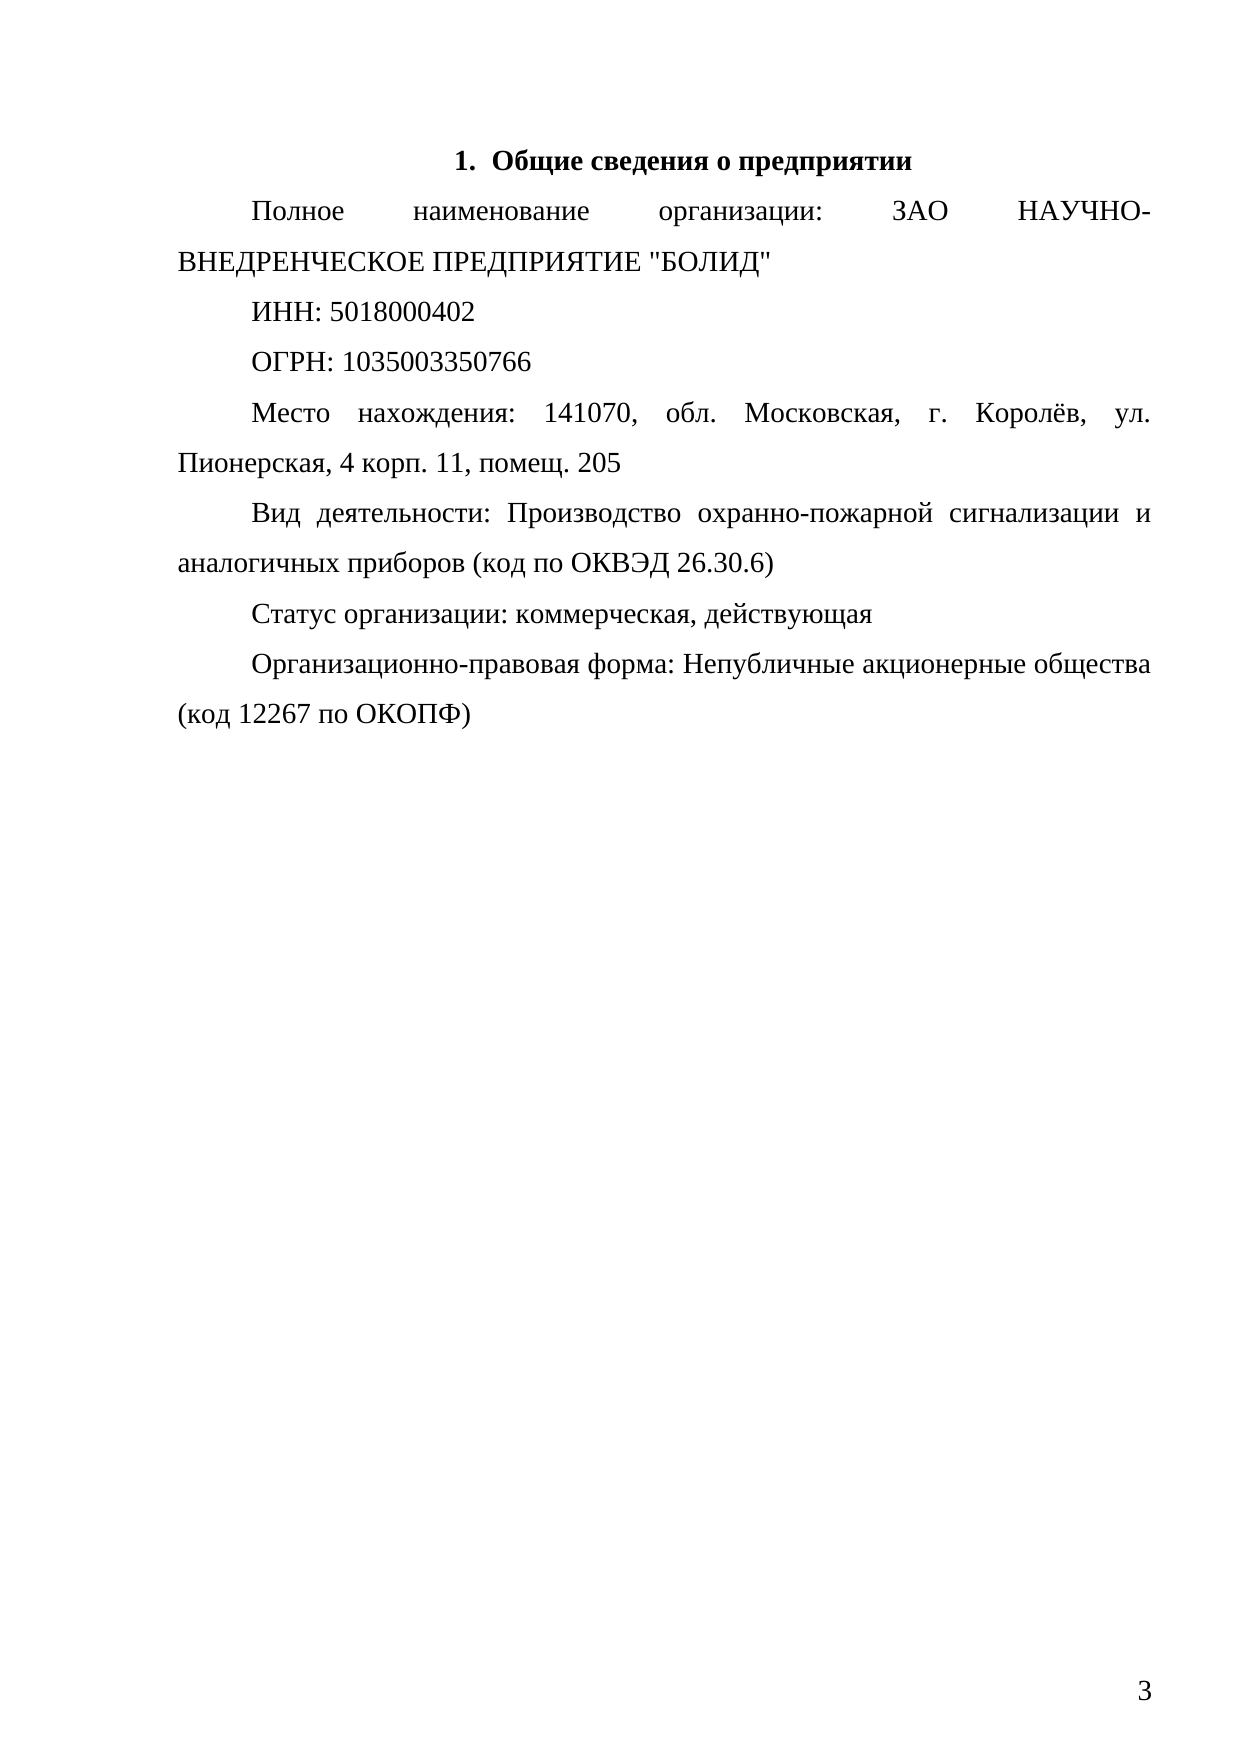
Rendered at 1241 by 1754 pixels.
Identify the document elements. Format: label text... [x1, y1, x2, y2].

text Вид деятельности: Производство охранно-пожарной сигнализации и аналогичных приборов (код по ОКВЭД 26.30.6) [177, 495, 1152, 579]
text Полное наименование организации: ЗАО НАУЧНО-ВНЕДРЕНЧЕСКОЕ ПРЕДПРИЯТИЕ "БОЛИД" [177, 193, 1152, 277]
text ИНН: 5018000402 [177, 294, 1152, 328]
subtitle Общие сведения о предприятии [215, 143, 1152, 177]
text Организационно-правовая форма: Непубличные акционерные общества (код 12267 по ОКОПФ) [177, 646, 1152, 730]
text Место нахождения: 141070, обл. Московская, г. Королёв, ул. Пионерская, 4 корп. 11, помещ. 205 [177, 395, 1152, 478]
text ОГРН: 1035003350766 [177, 344, 1152, 378]
text Статус организации: коммерческая, действующая [177, 596, 1152, 629]
